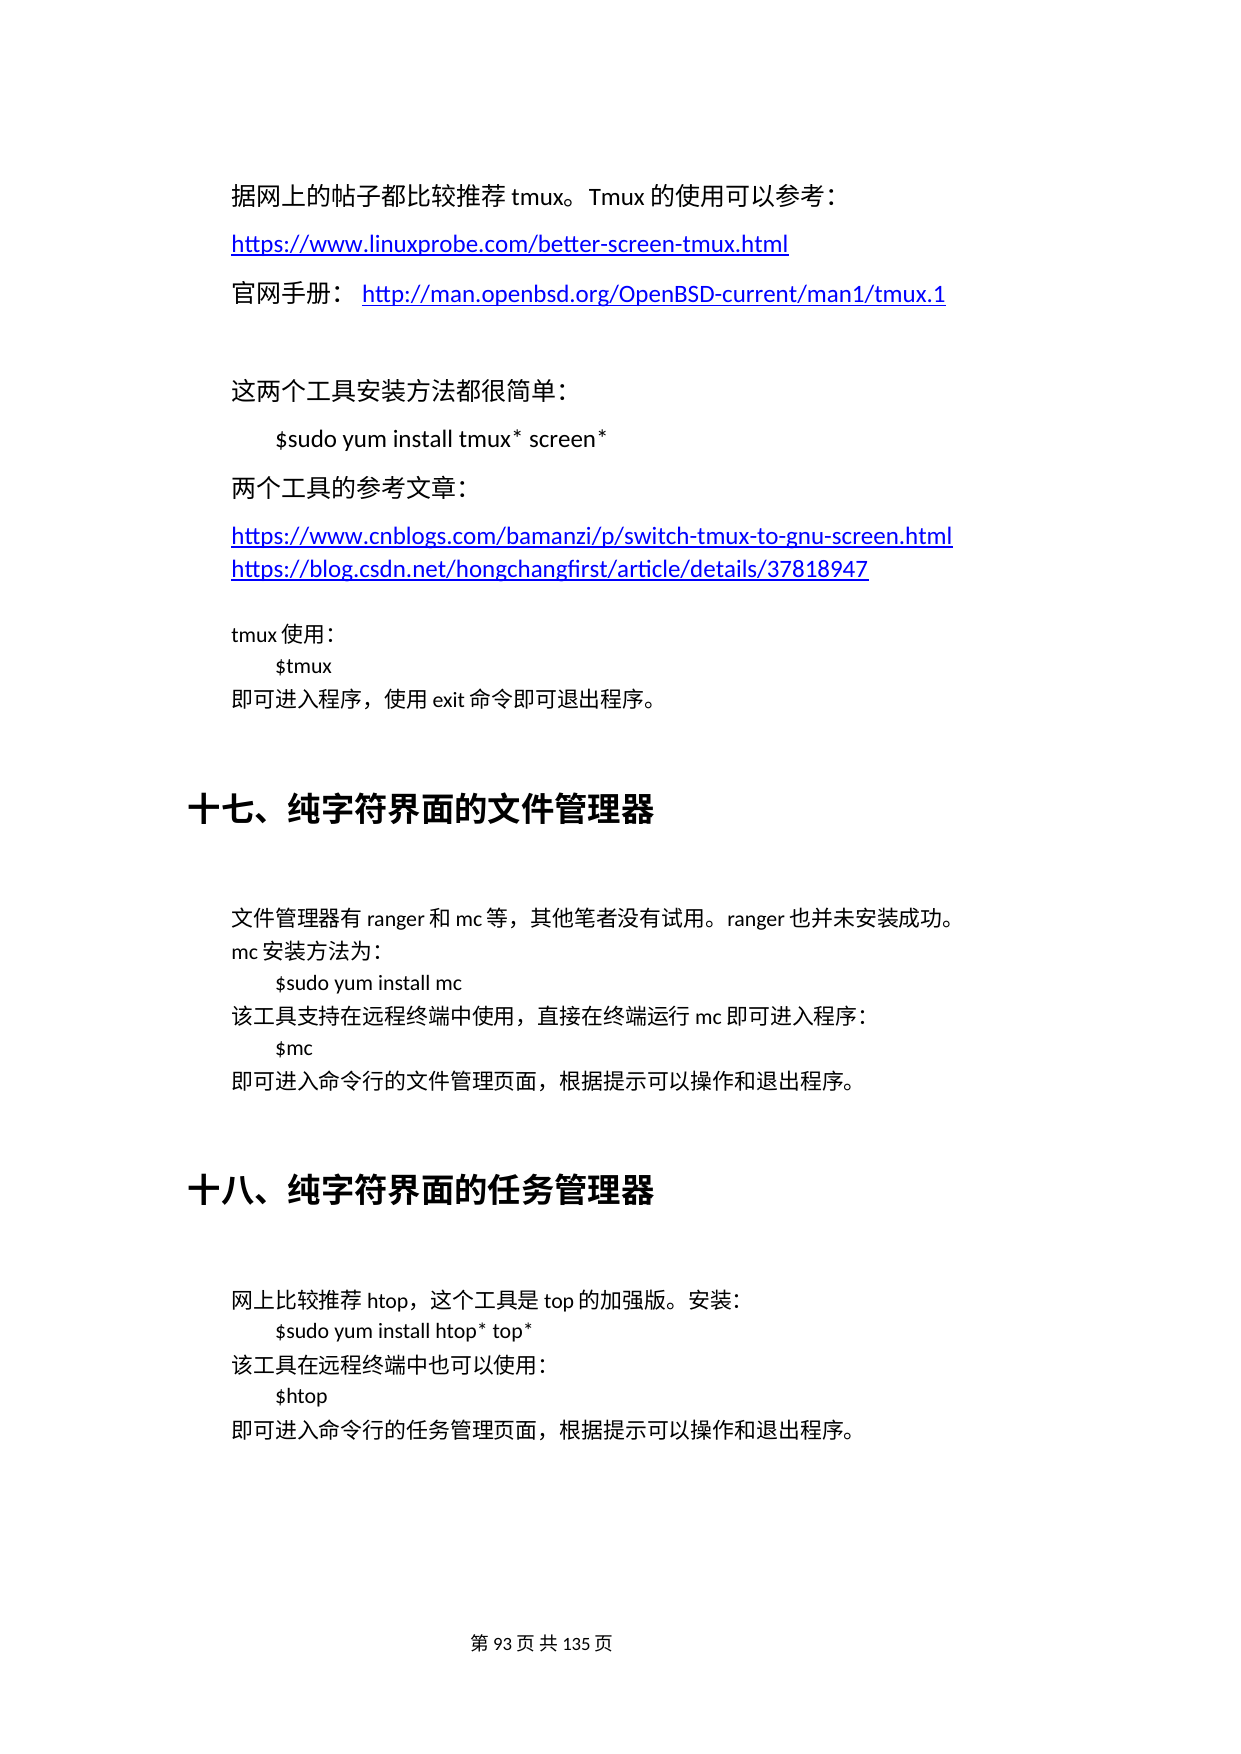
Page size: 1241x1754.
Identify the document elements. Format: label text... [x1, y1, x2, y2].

text 官网手册： http://man.openbsd.org/OpenBSD-current/man1/tmux.1 [187, 259, 1053, 324]
text mc安装方法为： [187, 933, 1053, 966]
text $sudo yum install mc [187, 966, 1053, 998]
text 文件管理器有ranger和mc等，其他笔者没有试用。ranger也并未安装成功。 [187, 901, 1053, 933]
text $sudo yum install tmux* screen* [187, 422, 1053, 454]
text 网上比较推荐htop，这个工具是top的加强版。安装： [187, 1282, 1053, 1315]
text $tmux [187, 649, 1053, 682]
text tmux使用： [187, 617, 1053, 649]
text https://www.linuxprobe.com/better-screen-tmux.html [187, 227, 1053, 259]
text 即可进入命令行的文件管理页面，根据提示可以操作和退出程序。 [187, 1063, 1053, 1096]
subtitle 十七、纯字符界面的文件管理器 [187, 774, 1053, 839]
text 该工具支持在远程终端中使用，直接在终端运行mc即可进入程序： [187, 998, 1053, 1031]
text 该工具在远程终端中也可以使用： [187, 1347, 1053, 1380]
text $mc [187, 1031, 1053, 1063]
text $sudo yum install htop* top* [187, 1315, 1053, 1347]
text https://blog.csdn.net/hongchangfirst/article/details/37818947 [187, 552, 1053, 584]
text https://www.cnblogs.com/bamanzi/p/switch-tmux-to-gnu-screen.html [187, 519, 1053, 552]
text 两个工具的参考文章： [187, 454, 1053, 519]
text 据网上的帖子都比较推荐tmux。Tmux的使用可以参考： [187, 162, 1053, 227]
text $htop [187, 1380, 1053, 1412]
text 这两个工具安装方法都很简单： [187, 357, 1053, 422]
text 即可进入命令行的任务管理页面，根据提示可以操作和退出程序。 [187, 1412, 1053, 1445]
subtitle 十八、纯字符界面的任务管理器 [187, 1155, 1053, 1220]
text 即可进入程序，使用exit命令即可退出程序。 [187, 682, 1053, 714]
